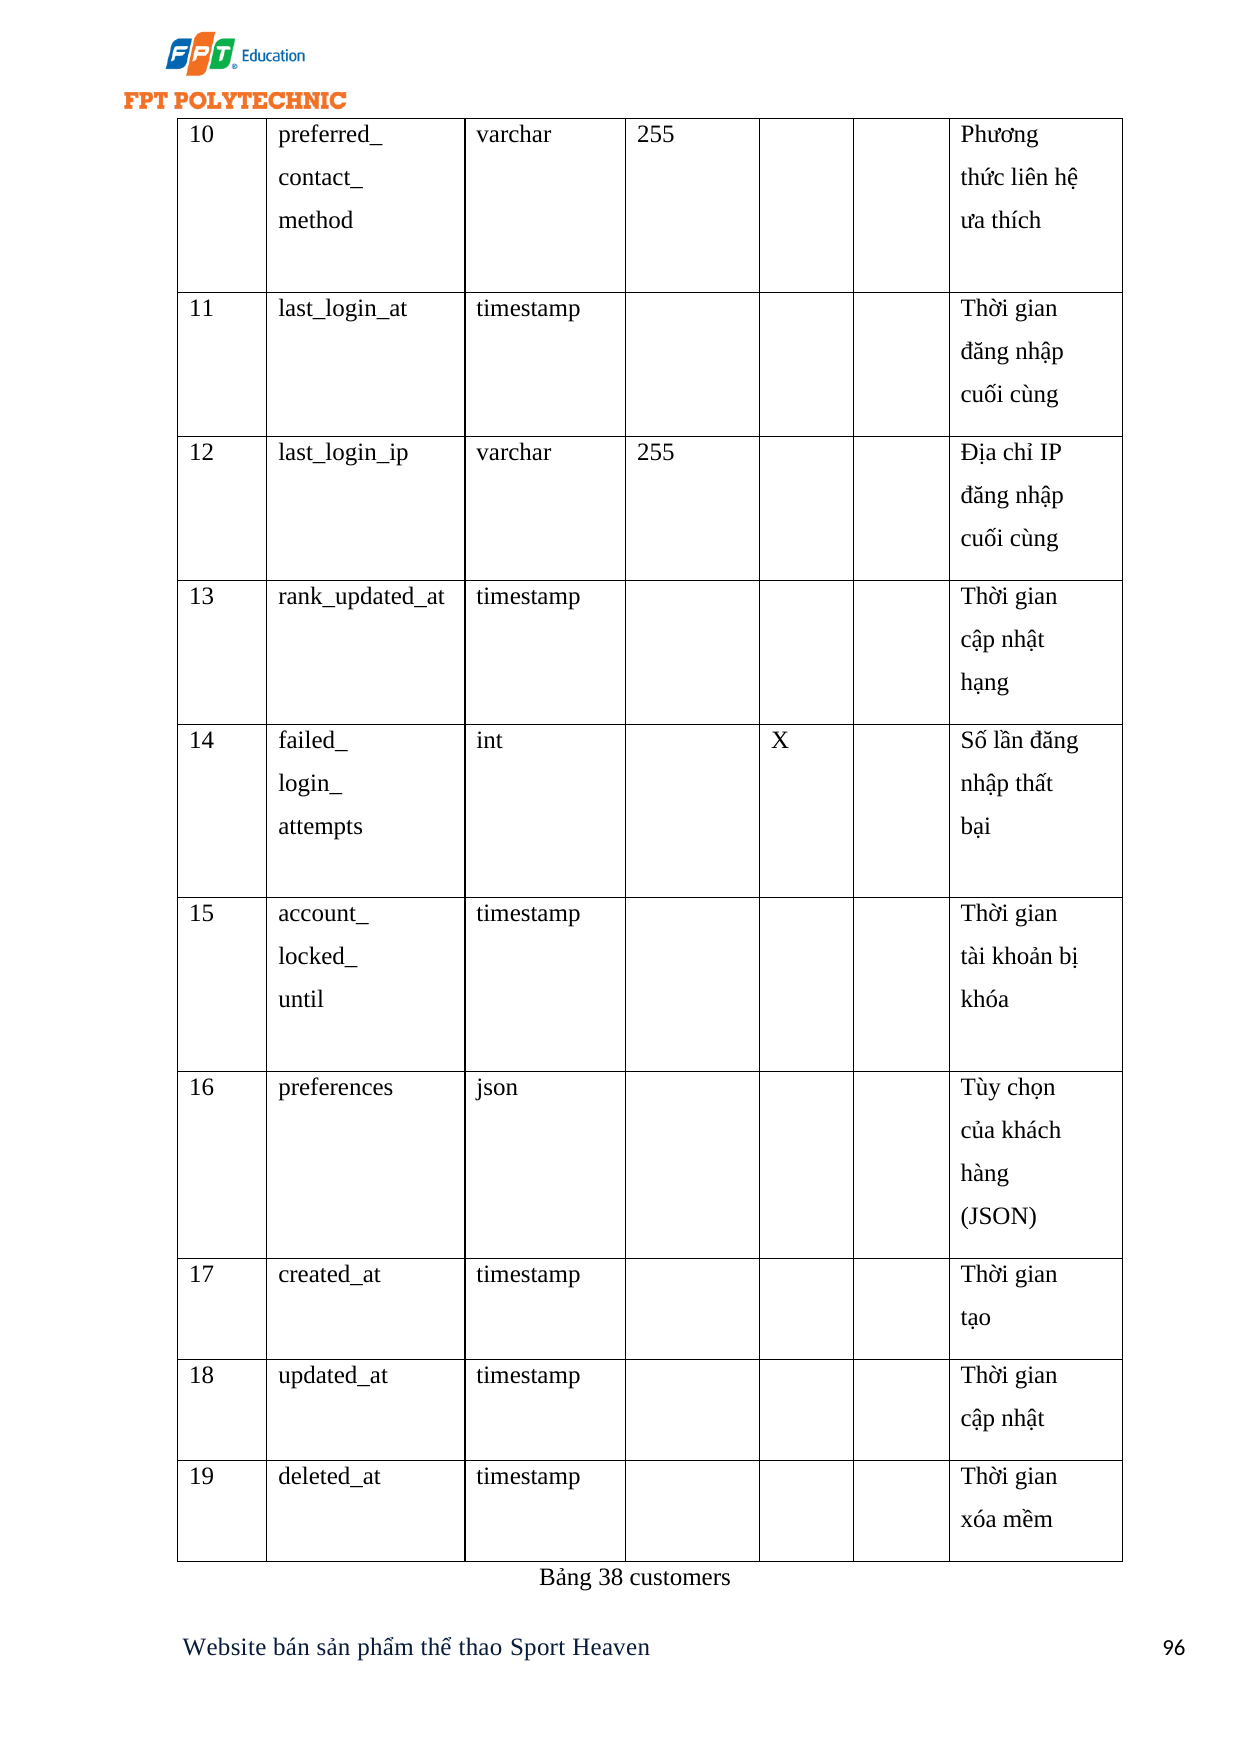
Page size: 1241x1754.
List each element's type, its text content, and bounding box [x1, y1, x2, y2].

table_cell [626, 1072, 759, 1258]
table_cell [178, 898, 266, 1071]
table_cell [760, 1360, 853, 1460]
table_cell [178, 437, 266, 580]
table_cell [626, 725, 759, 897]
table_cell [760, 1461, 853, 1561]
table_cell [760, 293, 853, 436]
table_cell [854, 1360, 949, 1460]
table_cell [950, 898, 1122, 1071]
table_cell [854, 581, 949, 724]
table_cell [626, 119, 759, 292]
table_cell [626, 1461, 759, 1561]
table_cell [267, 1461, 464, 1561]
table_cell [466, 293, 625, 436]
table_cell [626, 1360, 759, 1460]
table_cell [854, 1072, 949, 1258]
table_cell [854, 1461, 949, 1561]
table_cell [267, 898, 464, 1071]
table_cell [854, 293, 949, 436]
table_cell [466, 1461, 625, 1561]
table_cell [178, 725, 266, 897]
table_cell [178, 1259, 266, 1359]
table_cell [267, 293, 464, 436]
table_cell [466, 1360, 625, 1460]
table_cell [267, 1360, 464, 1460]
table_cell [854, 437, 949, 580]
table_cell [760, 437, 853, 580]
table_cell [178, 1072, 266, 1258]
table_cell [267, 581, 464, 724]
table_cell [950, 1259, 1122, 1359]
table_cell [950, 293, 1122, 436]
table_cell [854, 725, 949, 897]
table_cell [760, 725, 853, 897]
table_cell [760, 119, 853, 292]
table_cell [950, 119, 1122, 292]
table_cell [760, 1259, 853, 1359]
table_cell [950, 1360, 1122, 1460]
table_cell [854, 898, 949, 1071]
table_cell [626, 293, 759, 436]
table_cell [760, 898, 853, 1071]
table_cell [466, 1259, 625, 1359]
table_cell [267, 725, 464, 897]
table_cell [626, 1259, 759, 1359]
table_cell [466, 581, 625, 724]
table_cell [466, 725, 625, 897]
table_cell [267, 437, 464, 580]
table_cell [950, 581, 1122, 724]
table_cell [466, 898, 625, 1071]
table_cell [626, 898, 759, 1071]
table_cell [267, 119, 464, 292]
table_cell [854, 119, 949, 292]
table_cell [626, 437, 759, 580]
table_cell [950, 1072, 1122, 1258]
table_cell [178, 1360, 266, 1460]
text Bảng 38 customers [177, 1562, 1092, 1590]
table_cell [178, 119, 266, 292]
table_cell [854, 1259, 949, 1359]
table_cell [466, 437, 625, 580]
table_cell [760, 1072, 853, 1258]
picture [116, 24, 354, 116]
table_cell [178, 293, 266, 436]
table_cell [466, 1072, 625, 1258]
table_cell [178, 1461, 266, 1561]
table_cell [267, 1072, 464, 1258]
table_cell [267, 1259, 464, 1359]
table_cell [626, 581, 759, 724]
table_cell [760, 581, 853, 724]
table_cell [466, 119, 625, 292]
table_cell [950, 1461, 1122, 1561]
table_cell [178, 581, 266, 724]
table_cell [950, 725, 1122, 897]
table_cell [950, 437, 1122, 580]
